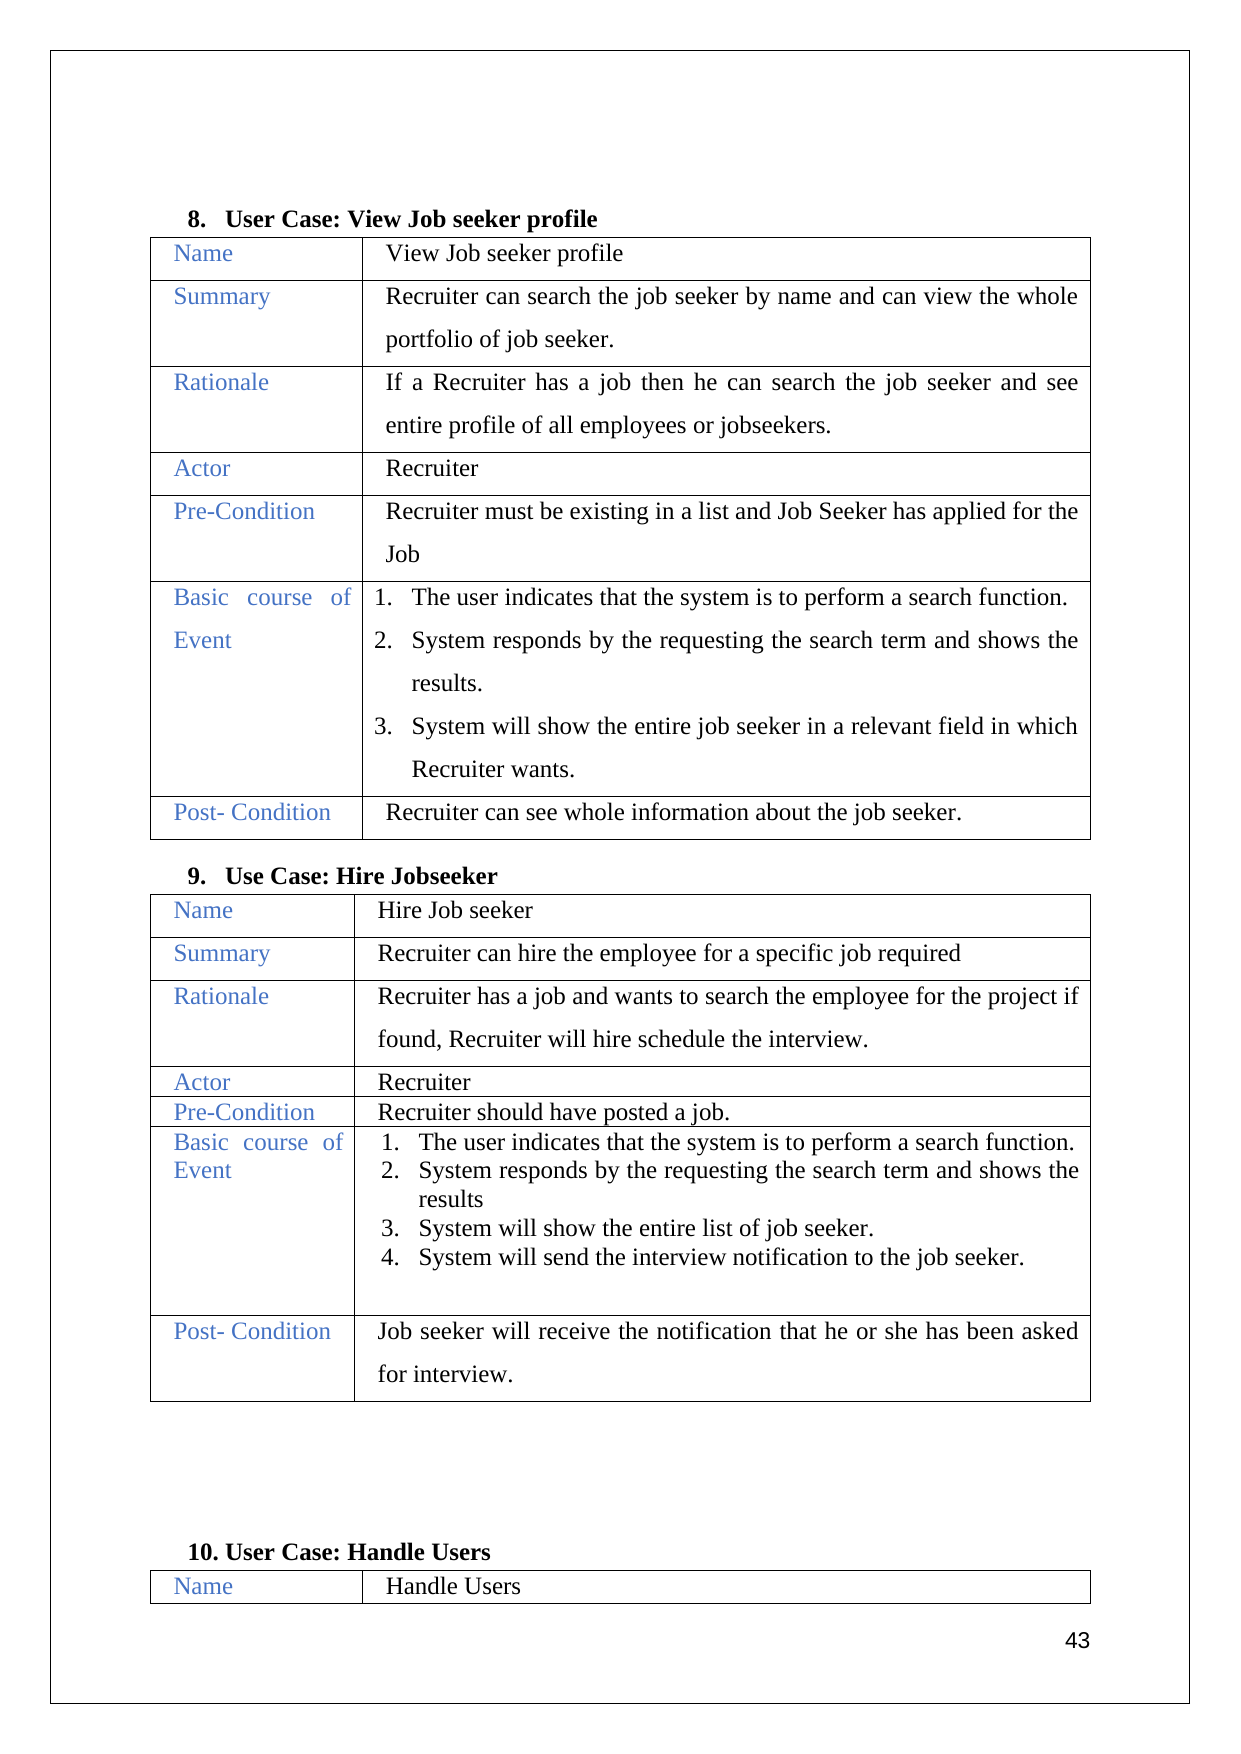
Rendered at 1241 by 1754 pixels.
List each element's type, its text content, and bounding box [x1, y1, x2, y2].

subtitle User Case: Handle Users [187, 1537, 1090, 1566]
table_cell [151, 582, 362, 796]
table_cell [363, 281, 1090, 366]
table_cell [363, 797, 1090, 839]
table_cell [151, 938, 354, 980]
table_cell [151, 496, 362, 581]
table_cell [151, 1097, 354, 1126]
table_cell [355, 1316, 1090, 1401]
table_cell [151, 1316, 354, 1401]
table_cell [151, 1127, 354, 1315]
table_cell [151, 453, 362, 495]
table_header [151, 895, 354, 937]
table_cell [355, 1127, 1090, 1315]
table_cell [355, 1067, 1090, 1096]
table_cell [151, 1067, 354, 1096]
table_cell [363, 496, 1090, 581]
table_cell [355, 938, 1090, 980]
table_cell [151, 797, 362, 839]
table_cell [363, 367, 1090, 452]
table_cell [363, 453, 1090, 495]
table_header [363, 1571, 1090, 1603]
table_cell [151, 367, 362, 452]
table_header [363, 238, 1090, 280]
subtitle User Case: View Job seeker profile [187, 204, 1090, 233]
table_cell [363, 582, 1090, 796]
subtitle Use Case: Hire Jobseeker [187, 861, 1090, 890]
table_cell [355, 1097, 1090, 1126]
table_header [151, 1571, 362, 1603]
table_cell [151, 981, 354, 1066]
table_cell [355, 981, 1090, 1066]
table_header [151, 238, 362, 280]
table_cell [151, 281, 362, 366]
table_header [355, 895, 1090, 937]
